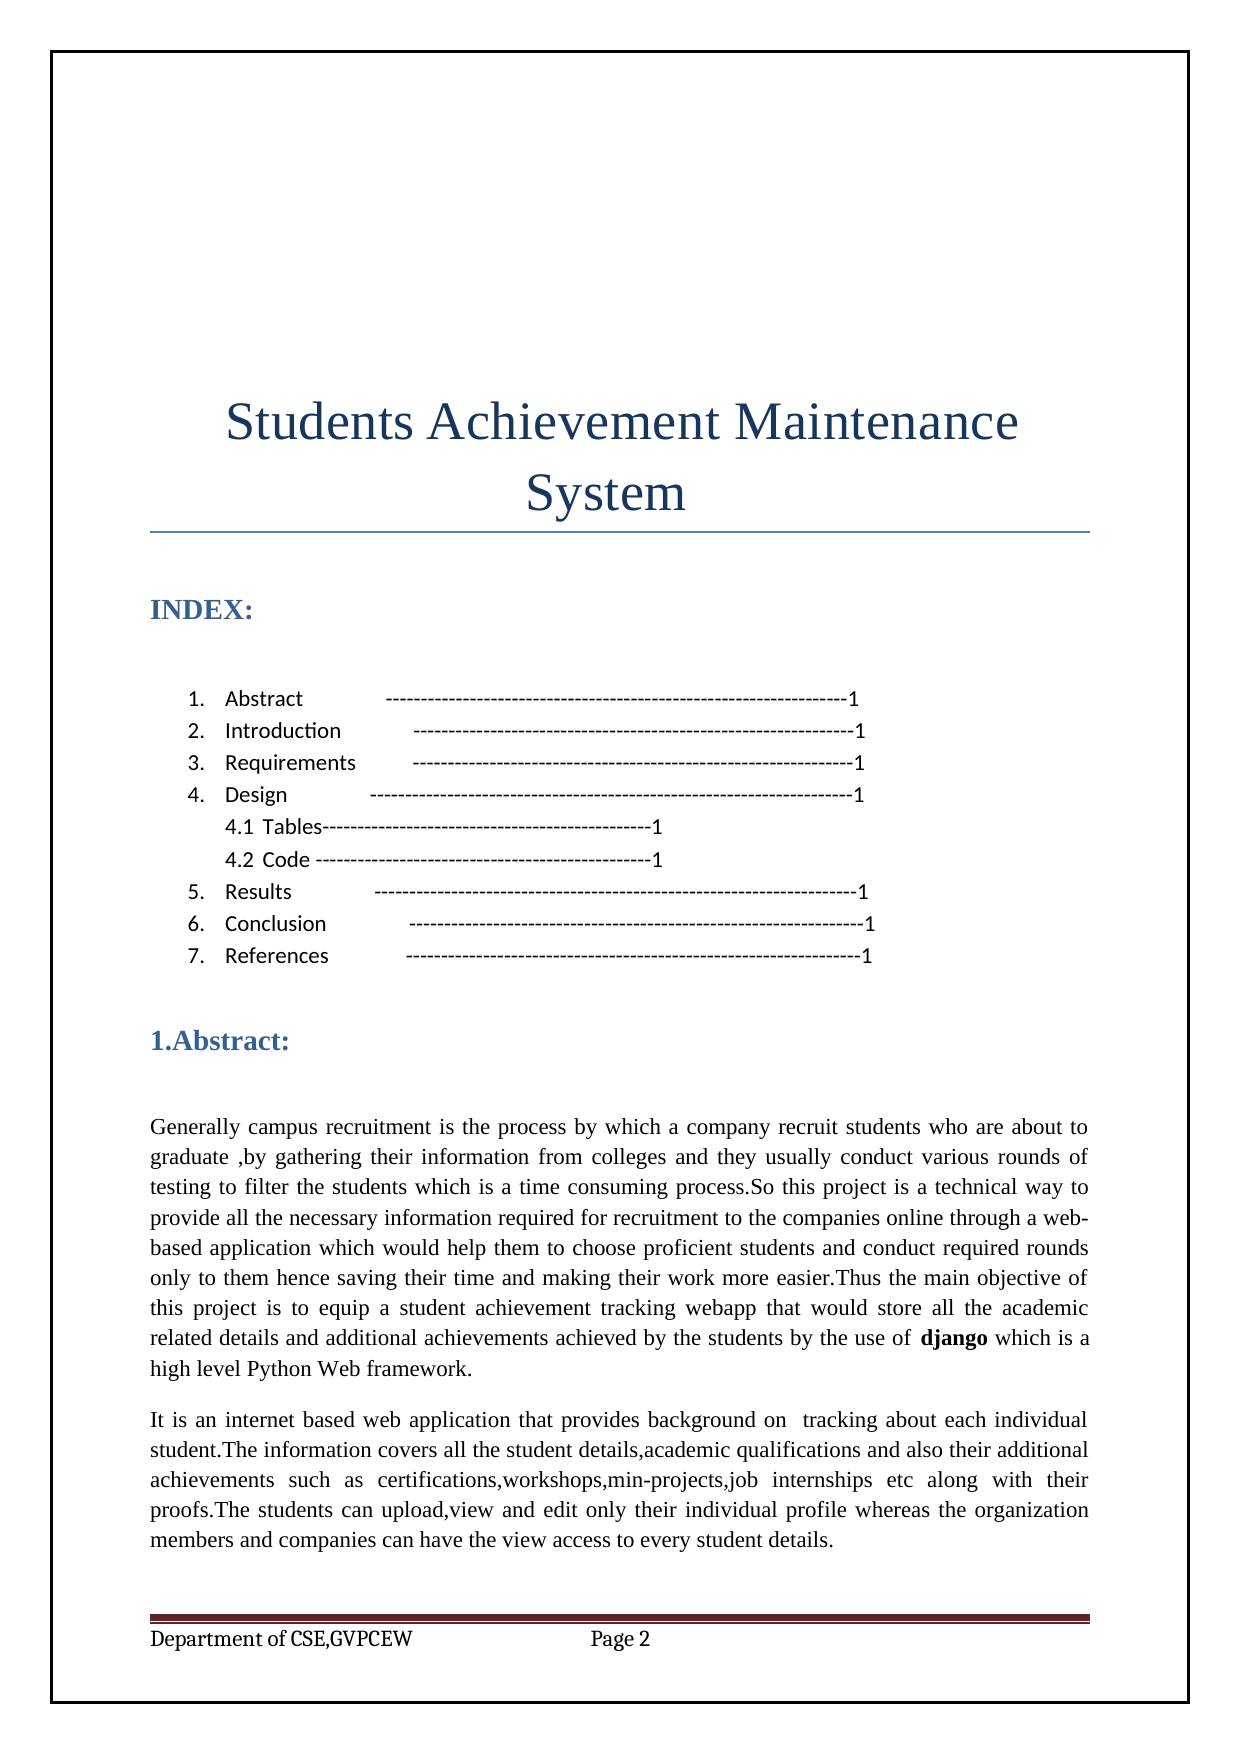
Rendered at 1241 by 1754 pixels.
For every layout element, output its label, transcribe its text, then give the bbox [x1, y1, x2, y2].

title Students Achievement Maintenance System [150, 389, 1090, 531]
list Code ------------------------------------------------1 [225, 845, 1090, 873]
text Generally campus recruitment is the process by which a company recruit students who are about to graduate ,by gathering their information from colleges and they usually conduct various rounds of testing to filter the students which is a time consuming process.So this project is a technical way to provide all the necessary information required for recruitment to the companies online through a web-based application which would help them to choose proficient students and conduct required rounds only to them hence saving their time and making their work more easier.Thus the main objective of this project is to equip a student achievement tracking webapp that would store all the academic related details and additional achievements achieved by the students by the use of django which is a high level Python Web framework. [150, 1113, 1090, 1381]
list Introduction ---------------------------------------------------------------1 [187, 716, 1090, 744]
subtitle INDEX: [150, 592, 1090, 626]
text It is an internet based web application that provides background on tracking about each individual student.The information covers all the student details,academic qualifications and also their additional achievements such as certifications,workshops,min-projects,job internships etc along with their proofs.The students can upload,view and edit only their individual profile whereas the organization members and companies can have the view access to every student details. [150, 1406, 1090, 1553]
list Results ---------------------------------------------------------------------1 [187, 877, 1090, 905]
list Design ---------------------------------------------------------------------1 [187, 780, 1090, 808]
list Requirements ---------------------------------------------------------------1 [187, 748, 1090, 776]
list Abstract ------------------------------------------------------------------1 [187, 684, 1090, 712]
list References -----------------------------------------------------------------1 [187, 941, 1090, 969]
subtitle 1.Abstract: [150, 1023, 1090, 1057]
list Tables-----------------------------------------------1 [225, 812, 1090, 841]
list Conclusion -----------------------------------------------------------------1 [187, 909, 1090, 937]
